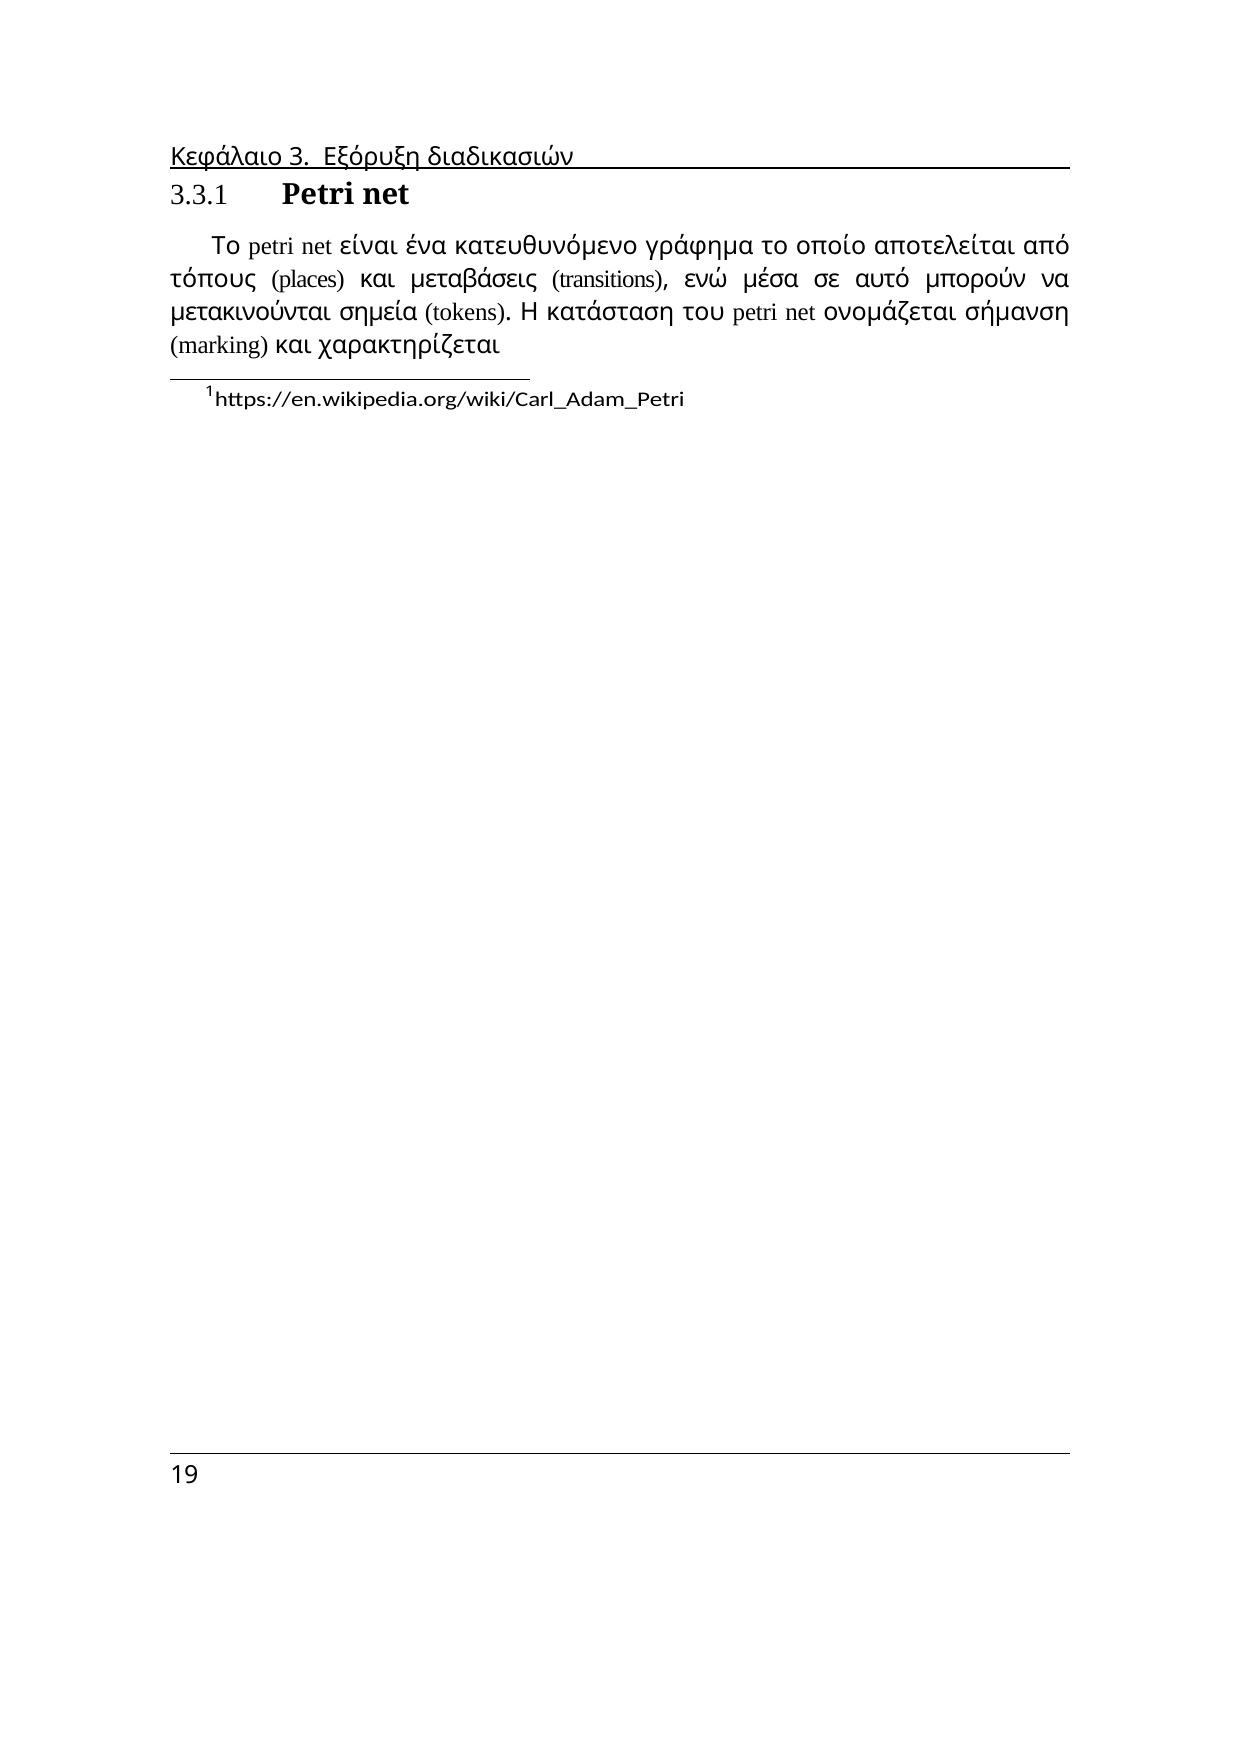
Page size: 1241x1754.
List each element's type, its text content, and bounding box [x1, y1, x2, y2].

list Petri net [170, 173, 1092, 213]
text Το petri net είναι ένα κατευθυνόμενο γράφημα το οποίο αποτελείται από τόπους (places) και μεταβάσεις (transitions), ενώ μέσα σε αυτό μπορούν να μετακινούνται σημεία (tokens). Η κατάσταση του petri net ονομάζεται σήμανση (marking) και χαρακτηρίζεται [170, 228, 1070, 361]
text 1https://en.wikipedia.org/wiki/Carl_Adam_Petri [204, 381, 1092, 411]
